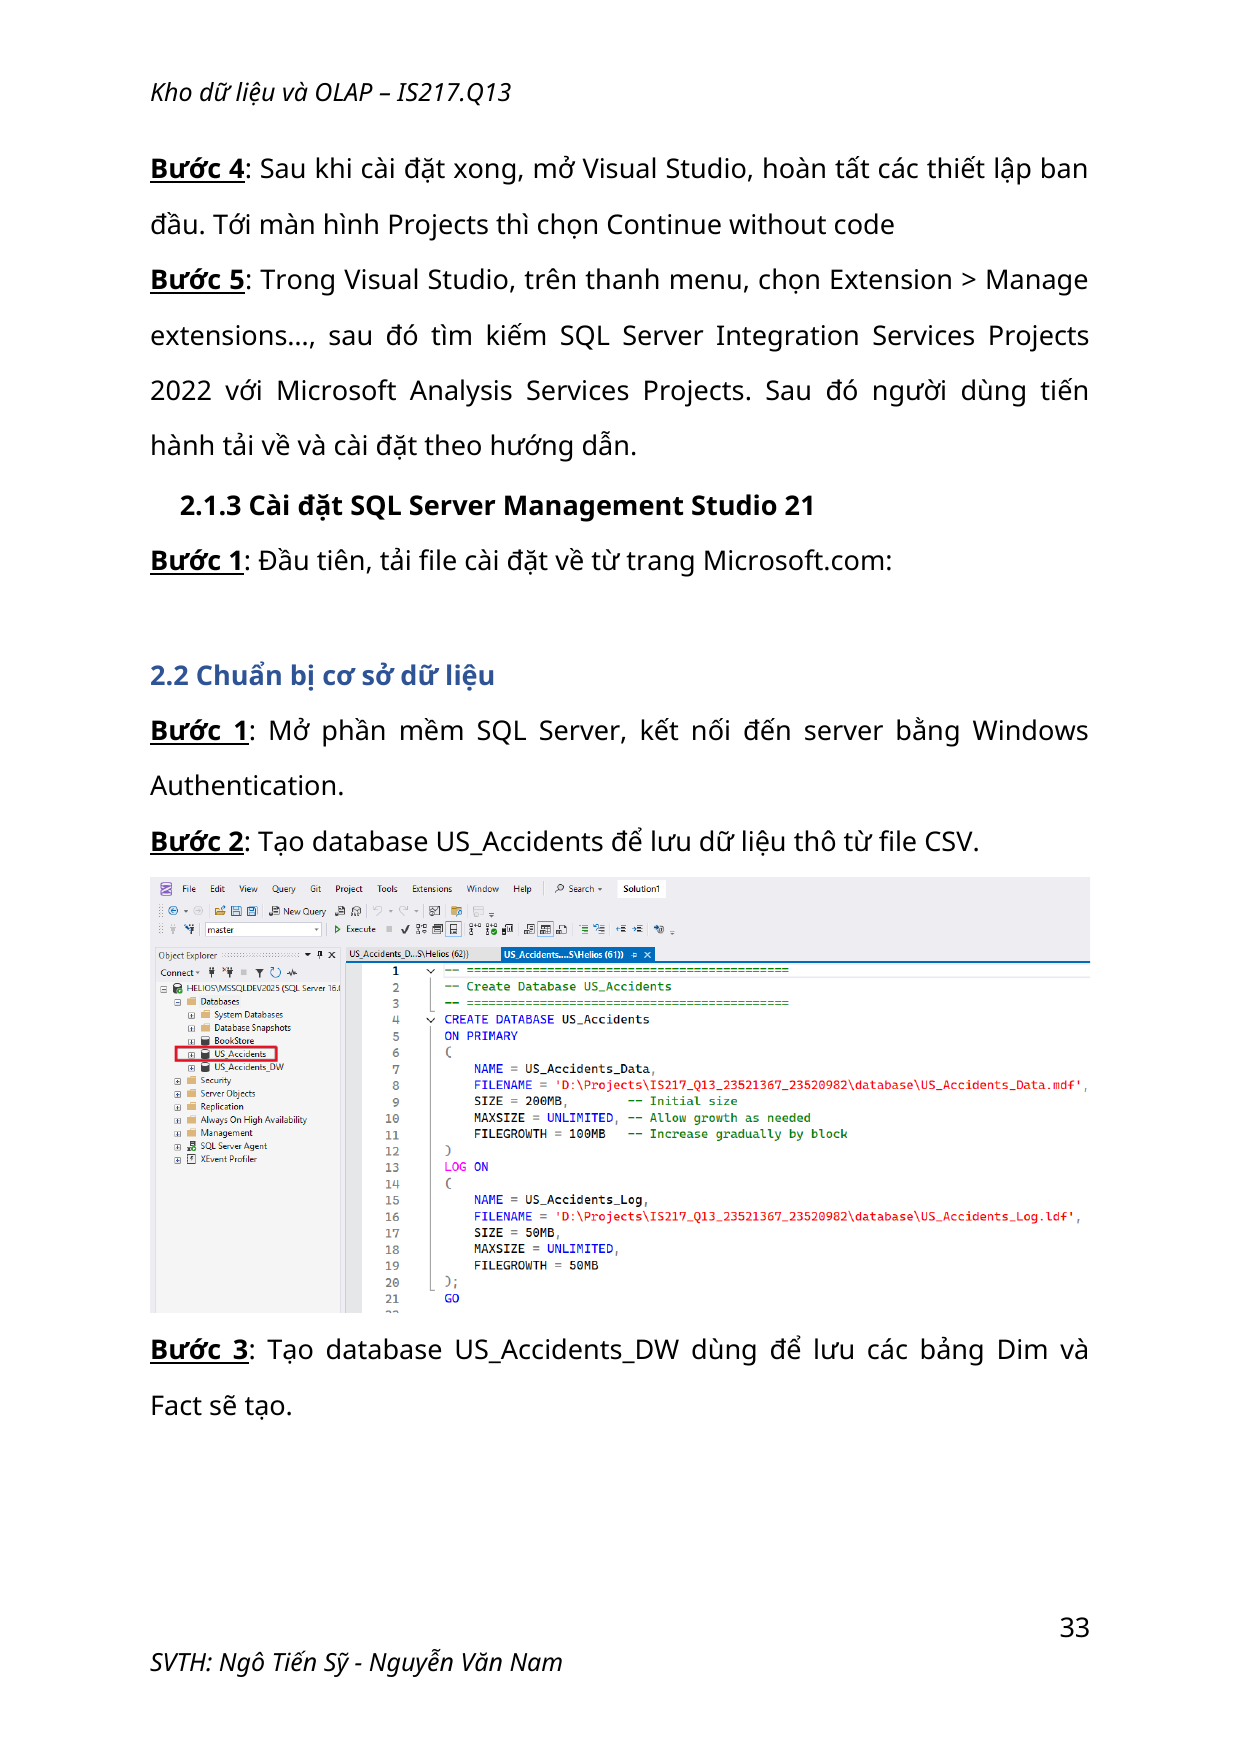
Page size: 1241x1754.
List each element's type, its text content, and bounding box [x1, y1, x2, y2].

subtitle 2.2 Chuẩn bị cơ sở dữ liệu [150, 656, 1090, 693]
subtitle 2.1.3 Cài đặt SQL Server Management Studio 21 [150, 486, 1090, 523]
text Bước 2: Tạo database US_Accidents để lưu dữ liệu thô từ file CSV. [150, 822, 1090, 859]
picture [150, 877, 1091, 1313]
text Bước 5: Trong Visual Studio, trên thanh menu, chọn Extension > Manage extensions…, sau đó tìm kiếm SQL Server Integration Services Projects 2022 với Microsoft Analysis Services Projects. Sau đó người dùng tiến hành tải về và cài đặt theo hướng dẫn. [150, 261, 1090, 463]
text Bước 1: Mở phần mềm SQL Server, kết nối đến server bằng Windows Authentication. [150, 711, 1090, 804]
text Bước 3: Tạo database US_Accidents_DW dùng để lưu các bảng Dim và Fact sẽ tạo. [150, 1331, 1090, 1423]
text Bước 4: Sau khi cài đặt xong, mở Visual Studio, hoàn tất các thiết lập ban đầu. Tới màn hình Projects thì chọn Continue without code [150, 150, 1090, 242]
text Bước 1: Đầu tiên, tải file cài đặt về từ trang Microsoft.com: [150, 541, 1090, 578]
